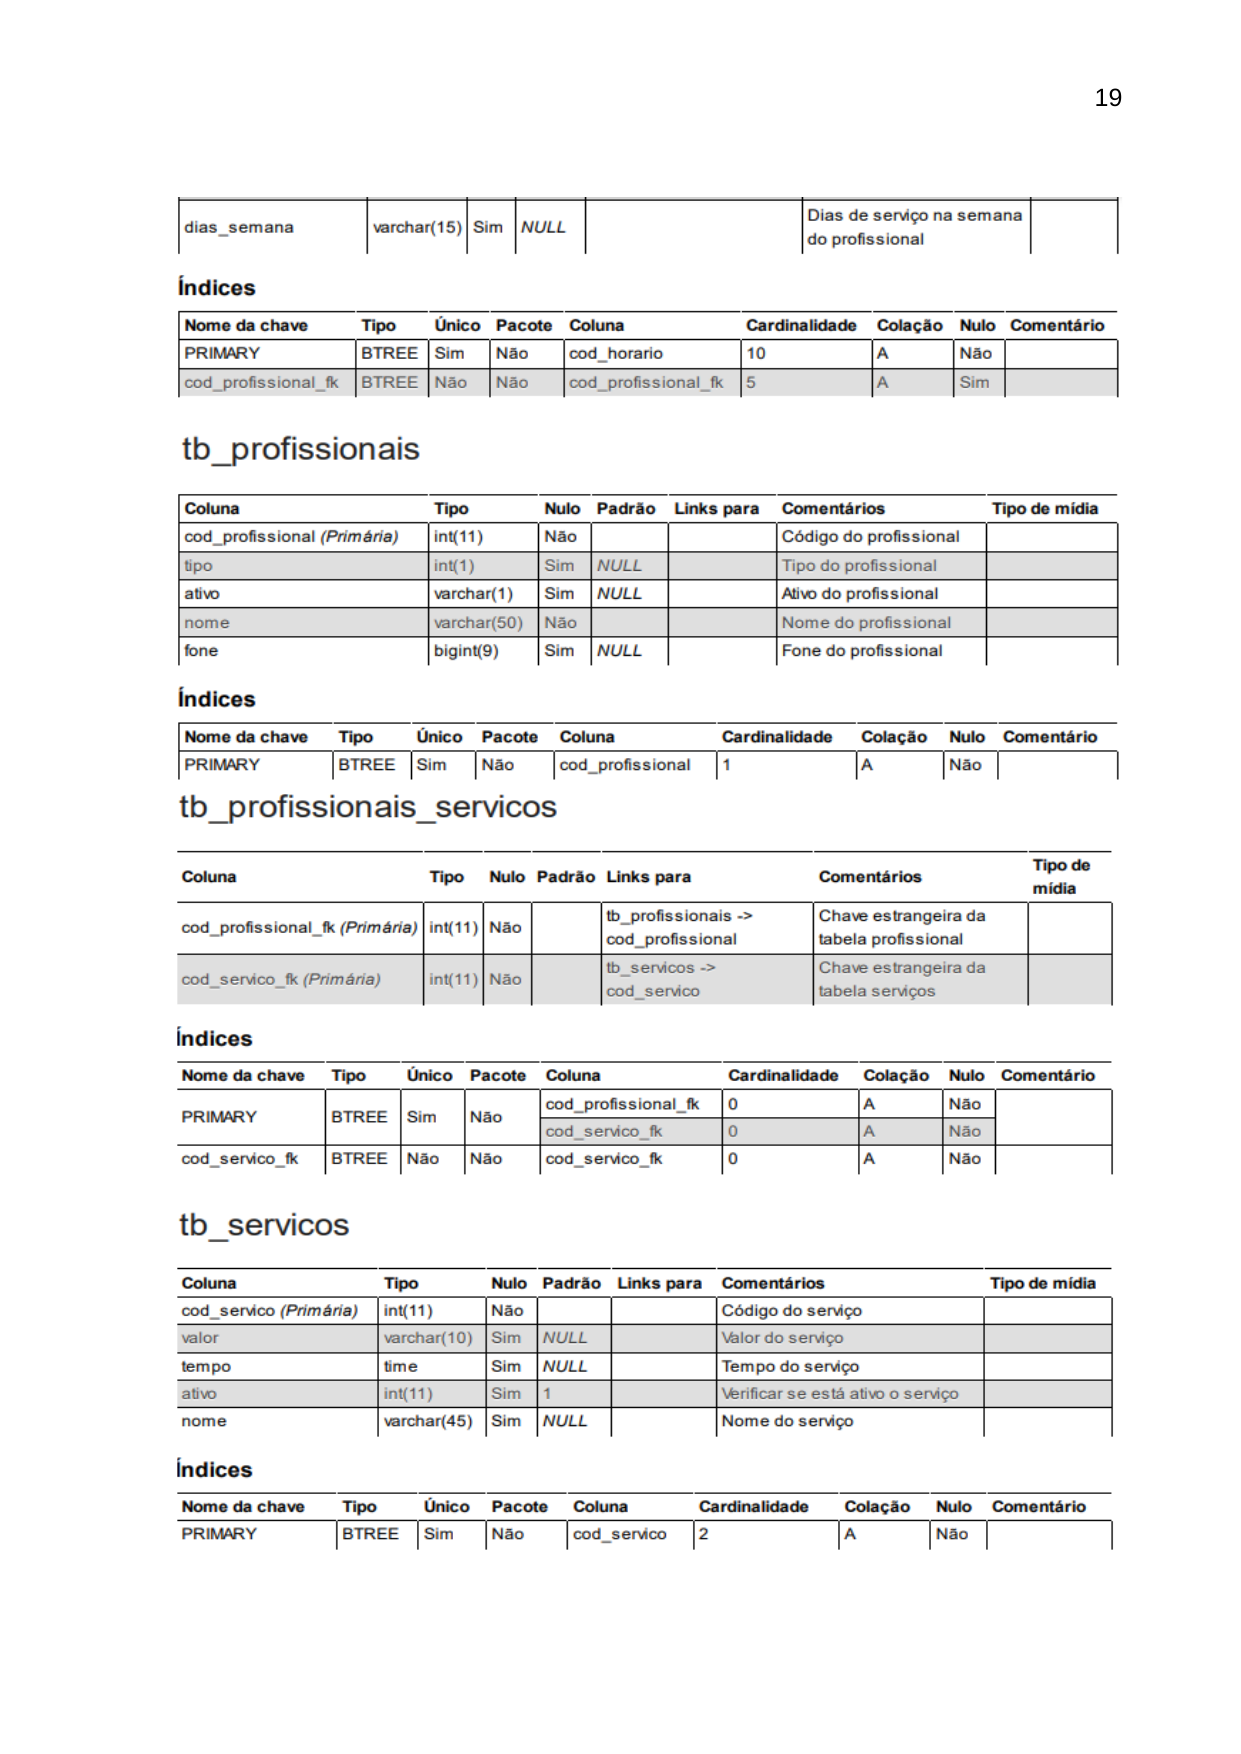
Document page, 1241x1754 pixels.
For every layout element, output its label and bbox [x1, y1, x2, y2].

picture [177, 197, 1123, 781]
picture [177, 794, 1123, 1555]
